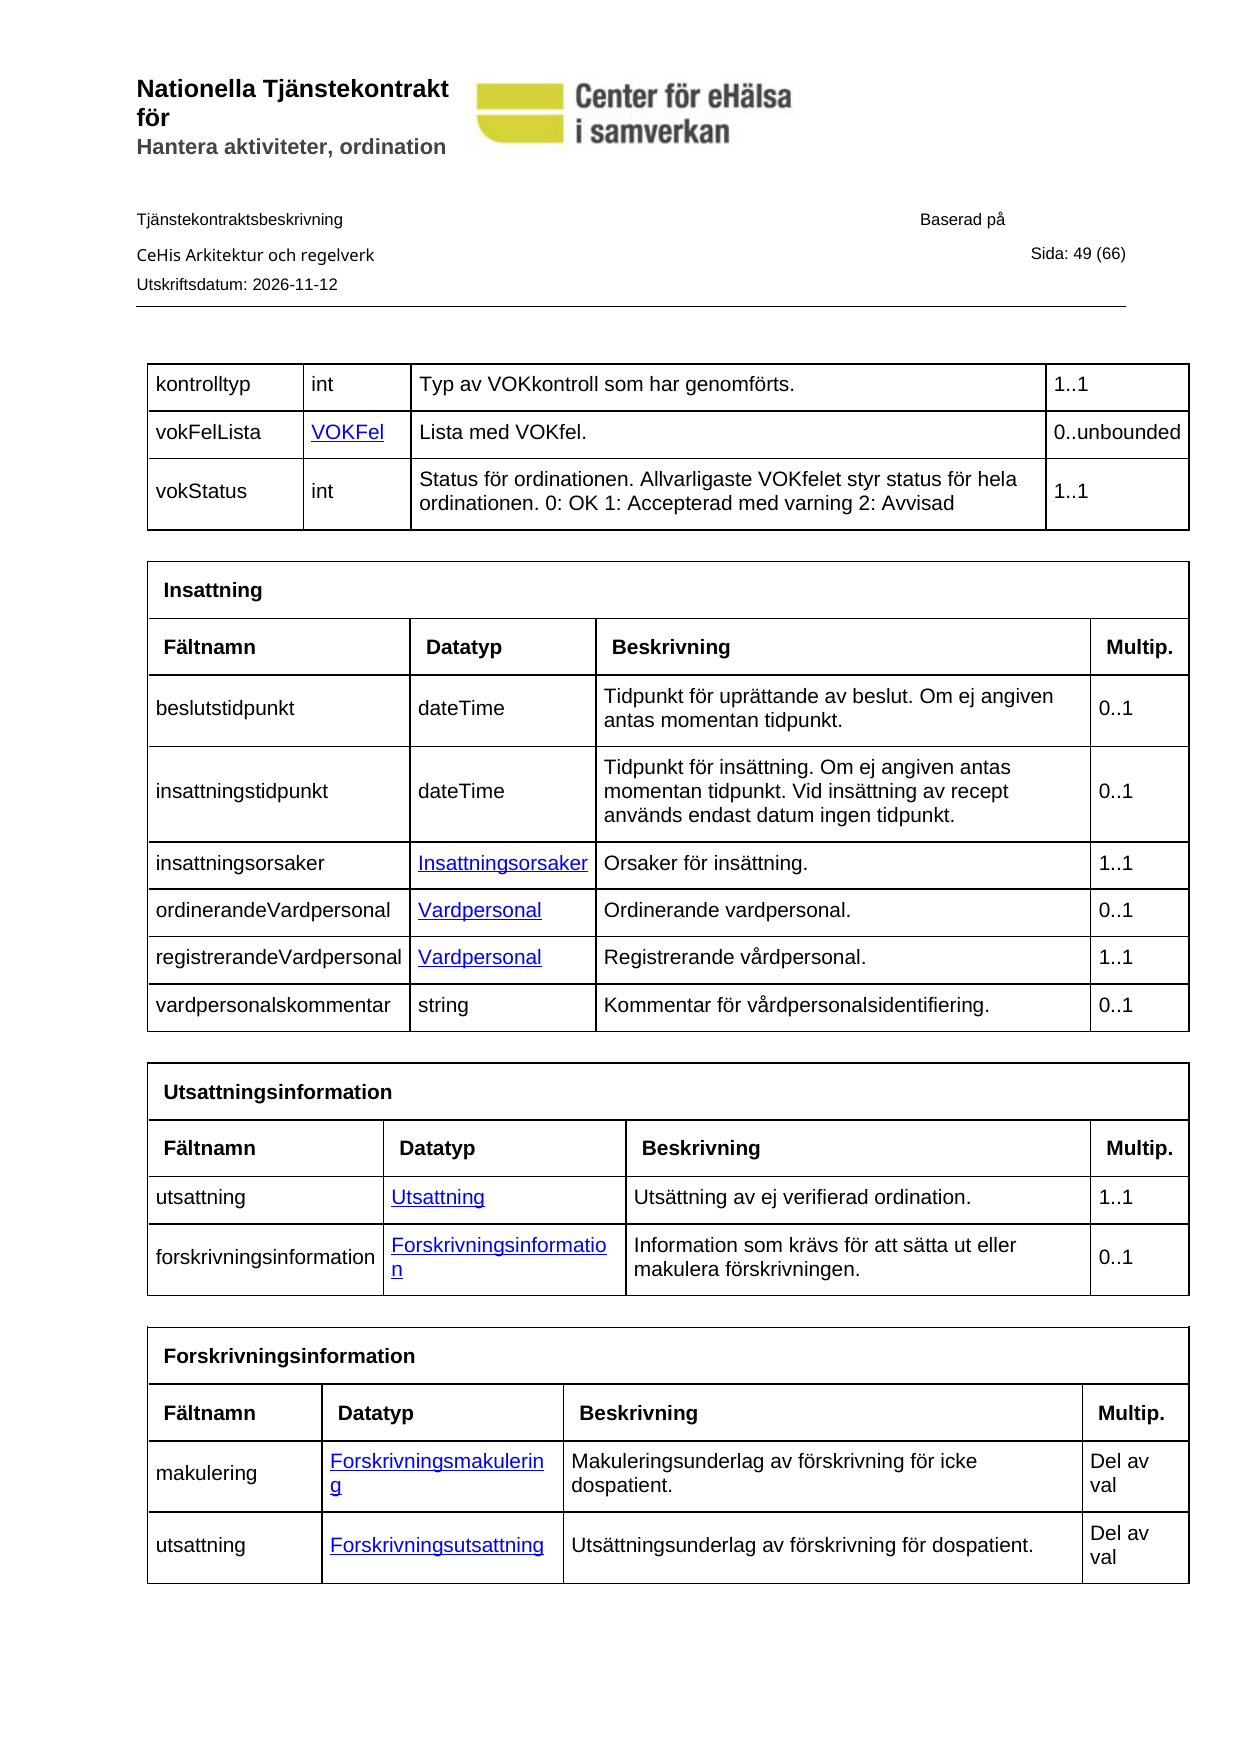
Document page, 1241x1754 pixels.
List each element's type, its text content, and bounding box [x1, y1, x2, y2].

table_cell int [304, 459, 410, 529]
table_cell Fältnamn [148, 1384, 321, 1440]
table_cell Multip. [1091, 619, 1188, 674]
table_cell Ordinerande vardpersonal. [597, 890, 1090, 936]
table_cell Tidpunkt för insättning. Om ej angiven antas momentan tidpunkt. Vid insättning av recept används endast datum ingen tidpunkt. [597, 747, 1090, 841]
table_cell VOKFel [304, 412, 410, 458]
table_cell int [304, 365, 410, 410]
table_cell 0..1 [1091, 747, 1188, 841]
table_cell 1..1 [1091, 843, 1188, 888]
table_cell makulering [148, 1441, 321, 1511]
table_cell forskrivningsinformation [148, 1224, 383, 1294]
table_cell Orsaker för insättning. [597, 843, 1090, 888]
table_cell beslutstidpunkt [148, 675, 409, 746]
table_cell Vardpersonal [411, 937, 595, 983]
table_cell Beskrivning [627, 1121, 1090, 1176]
table_cell Utsättningsunderlag av förskrivning för dospatient. [564, 1513, 1082, 1583]
table_cell Tidpunkt för uprättande av beslut. Om ej angiven antas momentan tidpunkt. [597, 676, 1090, 746]
table_cell Forskrivningsinformation [384, 1225, 625, 1294]
table_cell 0..1 [1091, 1225, 1188, 1294]
table_cell Multip. [1091, 1121, 1188, 1176]
table_cell Forskrivningsutsattning [323, 1513, 563, 1583]
table_cell 1..1 [1047, 459, 1188, 529]
table_cell Beskrivning [597, 619, 1090, 674]
table_cell Makuleringsunderlag av förskrivning för icke dospatient. [564, 1442, 1082, 1511]
table_cell Typ av VOKkontroll som har genomförts. [412, 365, 1045, 410]
table_cell Utsattning [384, 1177, 625, 1223]
table_cell Registrerande vårdpersonal. [597, 937, 1090, 983]
table_header Utsattningsinformation [148, 1064, 1188, 1119]
table_cell ordinerandeVardpersonal [148, 889, 409, 936]
table_cell 1..1 [1091, 1177, 1188, 1223]
picture [471, 78, 797, 151]
table_cell 0..1 [1091, 676, 1188, 746]
table_cell insattningstidpunkt [148, 747, 409, 841]
table_cell Lista med VOKfel. [412, 412, 1045, 458]
table_cell vokStatus [148, 459, 303, 529]
table_cell vardpersonalskommentar [148, 984, 409, 1031]
table_cell Datatyp [411, 619, 595, 674]
table_cell Information som krävs för att sätta ut eller makulera förskrivningen. [627, 1225, 1090, 1294]
table_cell 1..1 [1091, 937, 1188, 983]
table_cell Kommentar för vårdpersonalsidentifiering. [597, 985, 1090, 1031]
table_cell Del av val [1083, 1513, 1188, 1583]
table_cell dateTime [411, 676, 595, 746]
table_cell Vardpersonal [411, 890, 595, 936]
table_cell Utsättning av ej verifierad ordination. [627, 1177, 1090, 1223]
table_cell 0..1 [1091, 985, 1188, 1031]
table_cell Datatyp [384, 1121, 625, 1176]
table_cell Del av val [1083, 1442, 1188, 1511]
table_cell Insattningsorsaker [411, 843, 595, 888]
table_cell string [411, 985, 595, 1031]
table_cell insattningsorsaker [148, 842, 409, 888]
table_cell Status för ordinationen. Allvarligaste VOKfelet styr status för hela ordinationen. 0: OK 1: Accepterad med varning 2: Avvisad [412, 459, 1045, 529]
table_cell registrerandeVardpersonal [148, 937, 409, 983]
table_cell 0..unbounded [1047, 412, 1188, 458]
table_cell Beskrivning [564, 1385, 1082, 1440]
table_cell utsattning [148, 1177, 383, 1223]
table_cell dateTime [411, 747, 595, 841]
table_cell 0..1 [1091, 890, 1188, 936]
table_cell Fältnamn [148, 1120, 383, 1176]
table_cell Forskrivningsmakulering [323, 1442, 563, 1511]
table_header Insattning [148, 562, 1188, 617]
table_cell Fältnamn [148, 619, 409, 674]
table_cell Datatyp [323, 1385, 563, 1440]
table_cell vokFelLista [148, 411, 303, 458]
table_header Forskrivningsinformation [148, 1328, 1188, 1383]
table_cell kontrolltyp [148, 365, 303, 410]
table_cell Multip. [1083, 1385, 1188, 1440]
table_cell utsattning [148, 1512, 321, 1583]
table_cell 1..1 [1047, 365, 1188, 410]
